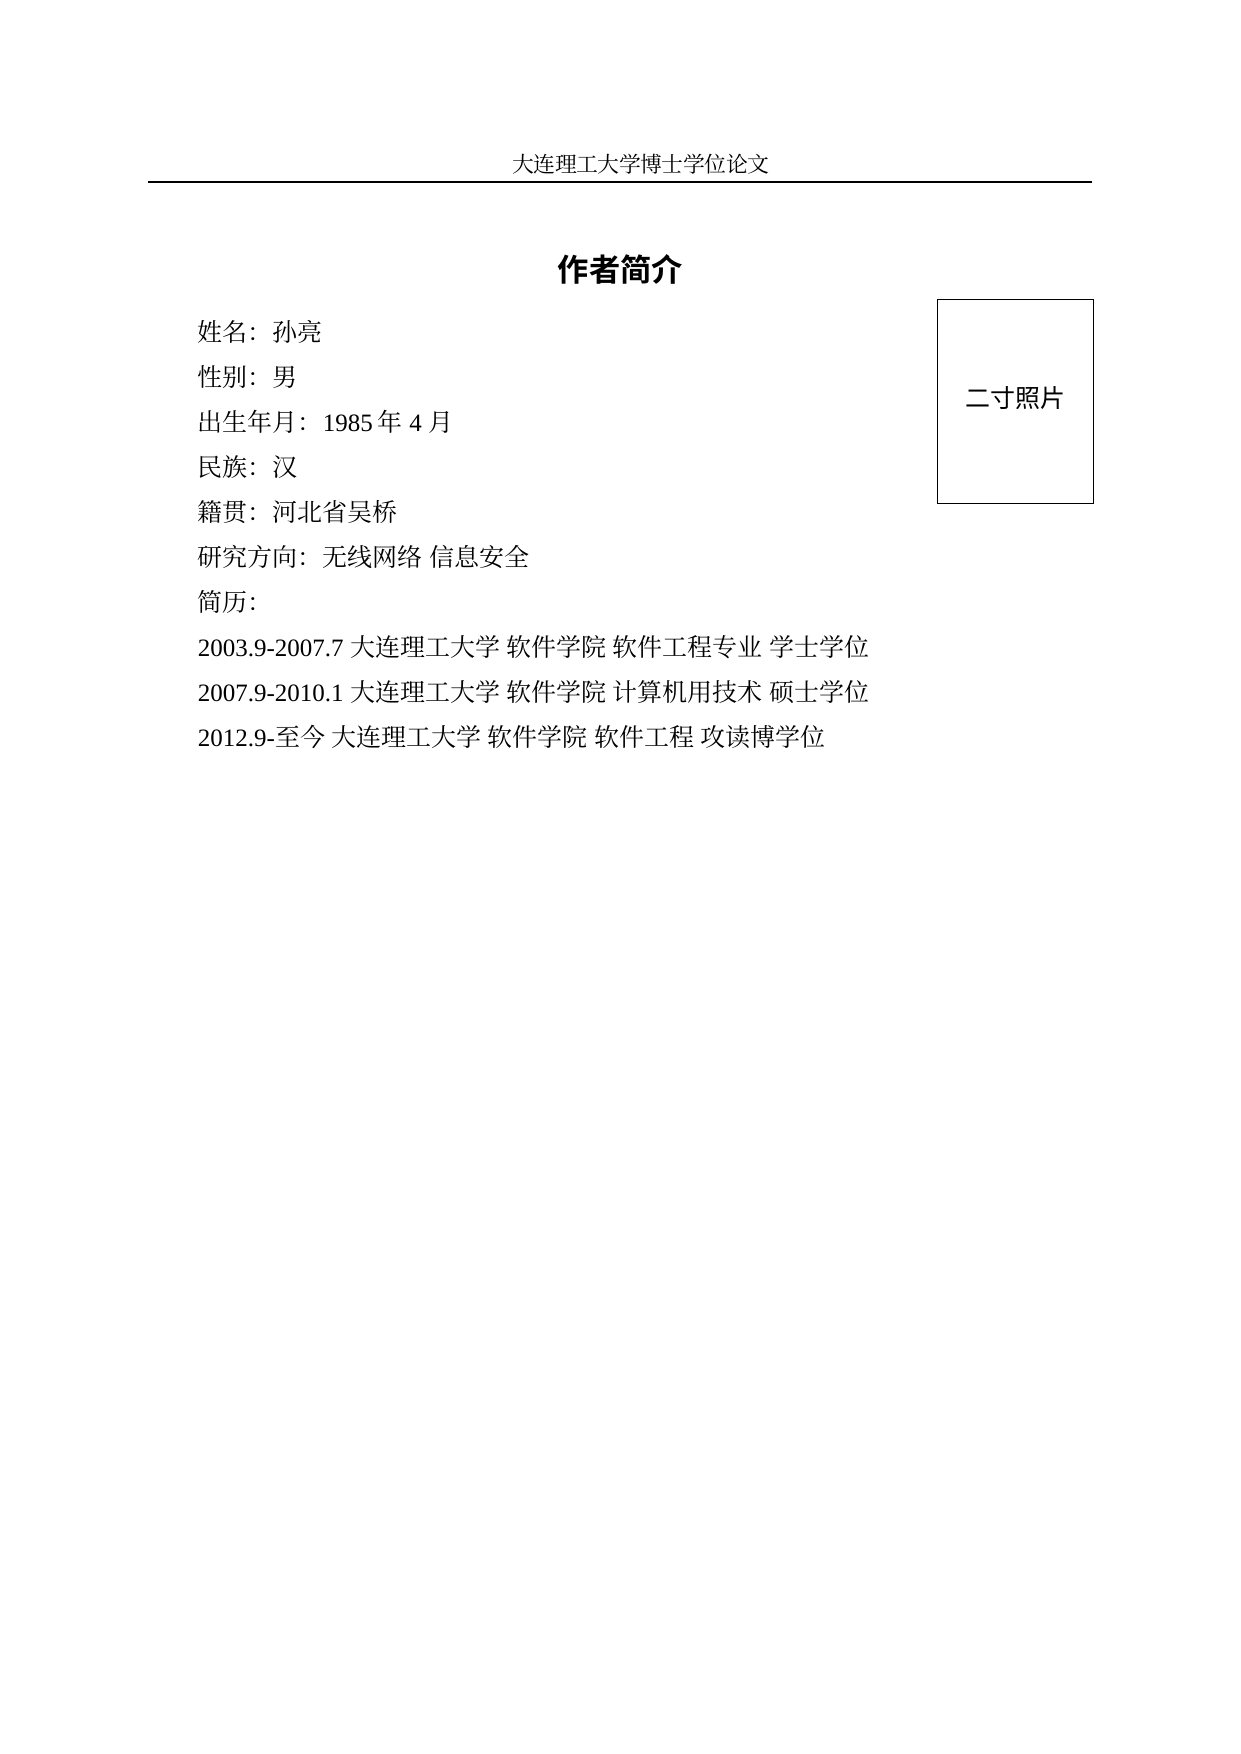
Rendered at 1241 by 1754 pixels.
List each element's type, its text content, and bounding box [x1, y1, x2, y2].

text 籍贯：河北省吴桥 [148, 493, 1092, 529]
text 作者简介 [148, 245, 1092, 291]
text 2003.9-2007.7 大连理工大学 软件学院 软件工程专业 学士学位 [148, 627, 1092, 663]
text 研究方向：无线网络 信息安全 [148, 538, 1092, 573]
text 2012.9-至今 大连理工大学 软件学院 软件工程 攻读博学位 [148, 717, 1092, 753]
text 民族：汉 [148, 448, 937, 484]
text 2007.9-2010.1 大连理工大学 软件学院 计算机用技术 硕士学位 [148, 672, 1092, 708]
text 简历： [148, 582, 1092, 618]
text 性别：男 [148, 358, 937, 394]
text 出生年月：1985年 4 月 [148, 403, 937, 439]
text 姓名：孙亮 [148, 313, 937, 349]
